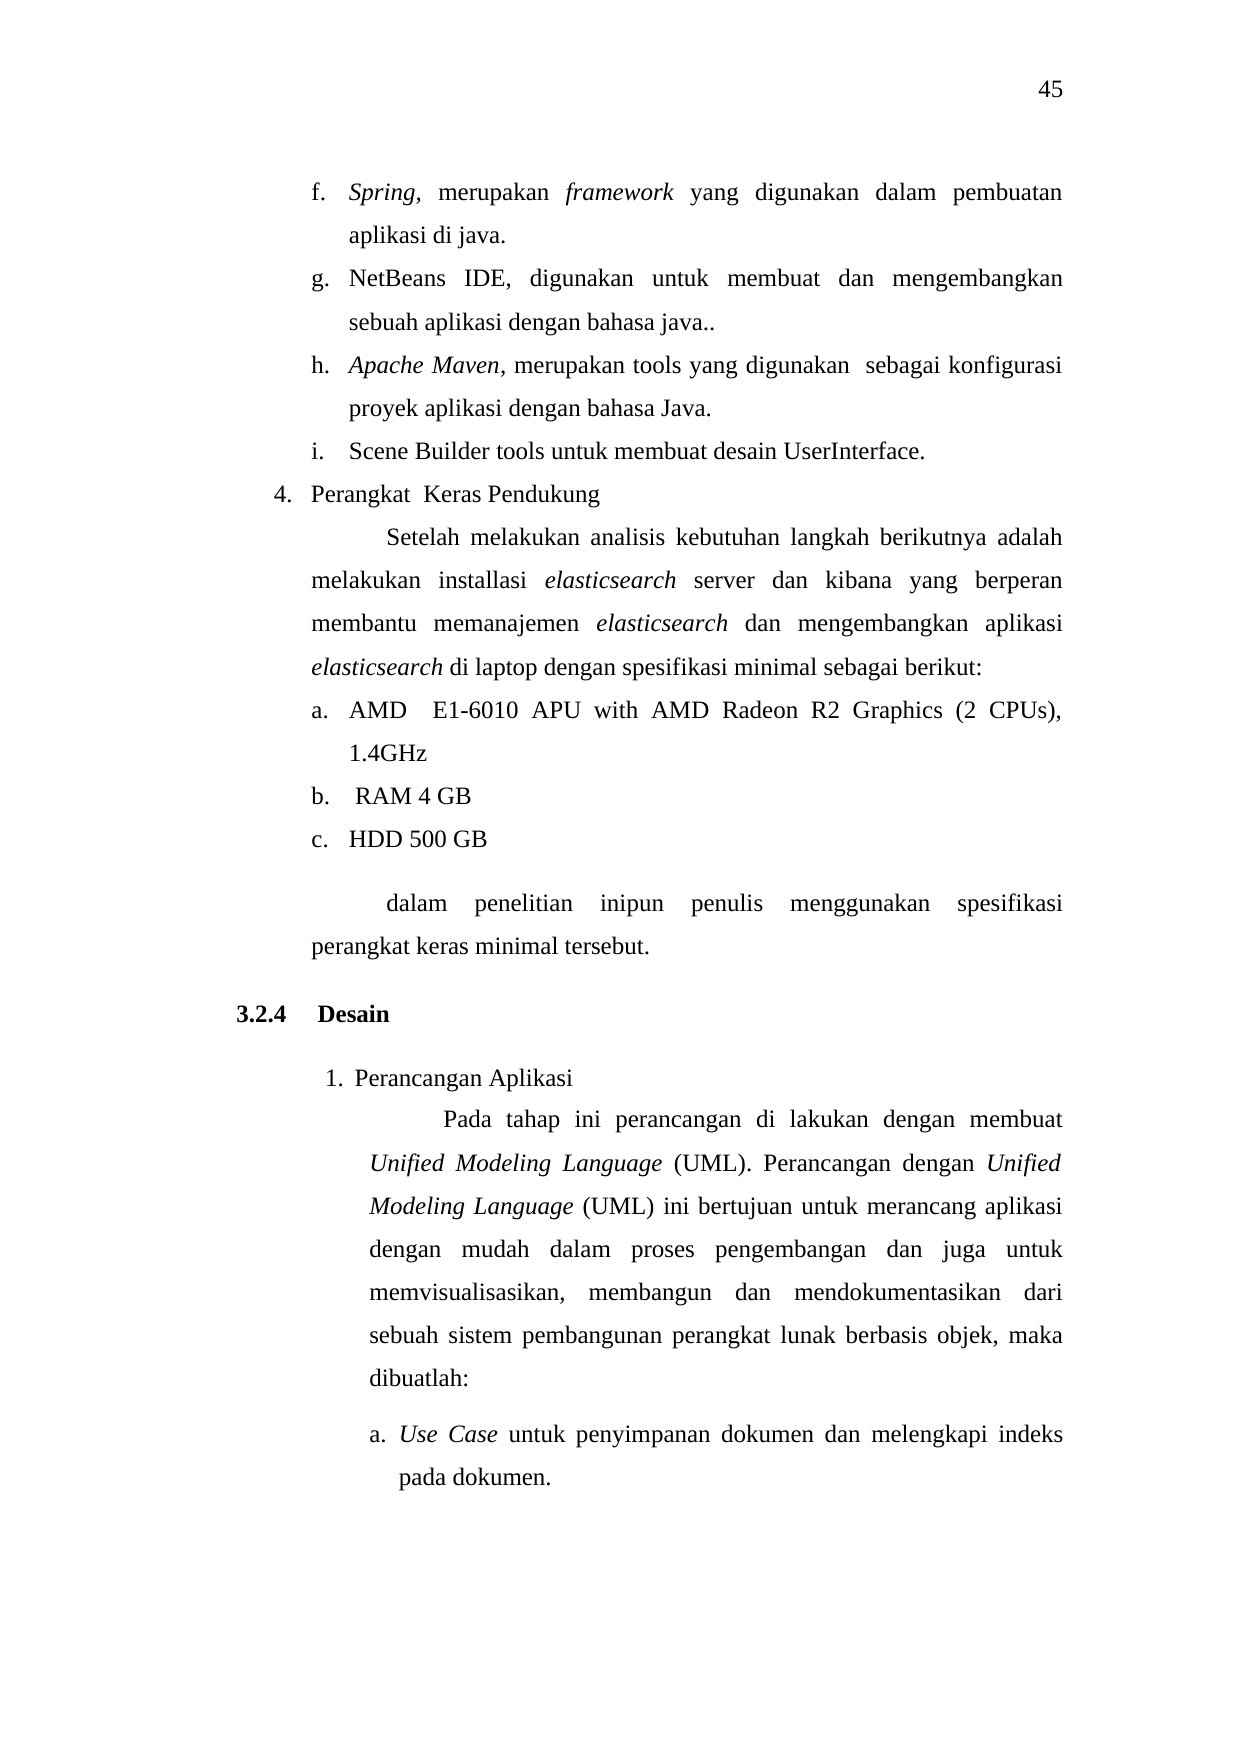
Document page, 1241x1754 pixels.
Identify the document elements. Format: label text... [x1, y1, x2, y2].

subtitle Desain [236, 999, 1063, 1028]
text Pada tahap ini perancangan di lakukan dengan membuat Unified Modeling Language (UML). Perancangan dengan Unified Modeling Language (UML) ini bertujuan untuk merancang aplikasi dengan mudah dalam proses pengembangan dan juga untuk memvisualisasikan, membangun dan mendokumentasikan dari sebuah sistem pembangunan perangkat lunak berbasis objek, maka dibuatlah: [369, 1104, 1063, 1392]
list Perangkat Keras Pendukung [273, 479, 1063, 508]
list RAM 4 GB [311, 781, 1063, 810]
text dalam penelitian inipun penulis menggunakan spesifikasi perangkat keras minimal tersebut. [311, 888, 1063, 960]
list Perancangan Aplikasi [325, 1063, 1063, 1092]
text Setelah melakukan analisis kebutuhan langkah berikutnya adalah melakukan installasi elasticsearch server dan kibana yang berperan membantu memanajemen elasticsearch dan mengembangkan aplikasi elasticsearch di laptop dengan spesifikasi minimal sebagai berikut: [311, 522, 1063, 680]
list Spring, merupakan framework yang digunakan dalam pembuatan aplikasi di java. [311, 177, 1063, 249]
list Scene Builder tools untuk membuat desain UserInterface. [496, 436, 1063, 465]
list HDD 500 GB [311, 824, 1063, 853]
list AMD E1-6010 APU with AMD Radeon R2 Graphics (2 CPUs), 1.4GHz [311, 695, 1063, 767]
list Apache Maven, merupakan tools yang digunakan sebagai konfigurasi proyek aplikasi dengan bahasa Java. [311, 350, 1063, 422]
list NetBeans IDE, digunakan untuk membuat dan mengembangkan sebuah aplikasi dengan bahasa java.. [311, 263, 1063, 335]
list Use Case untuk penyimpanan dokumen dan melengkapi indeks pada dokumen. [369, 1419, 1063, 1491]
